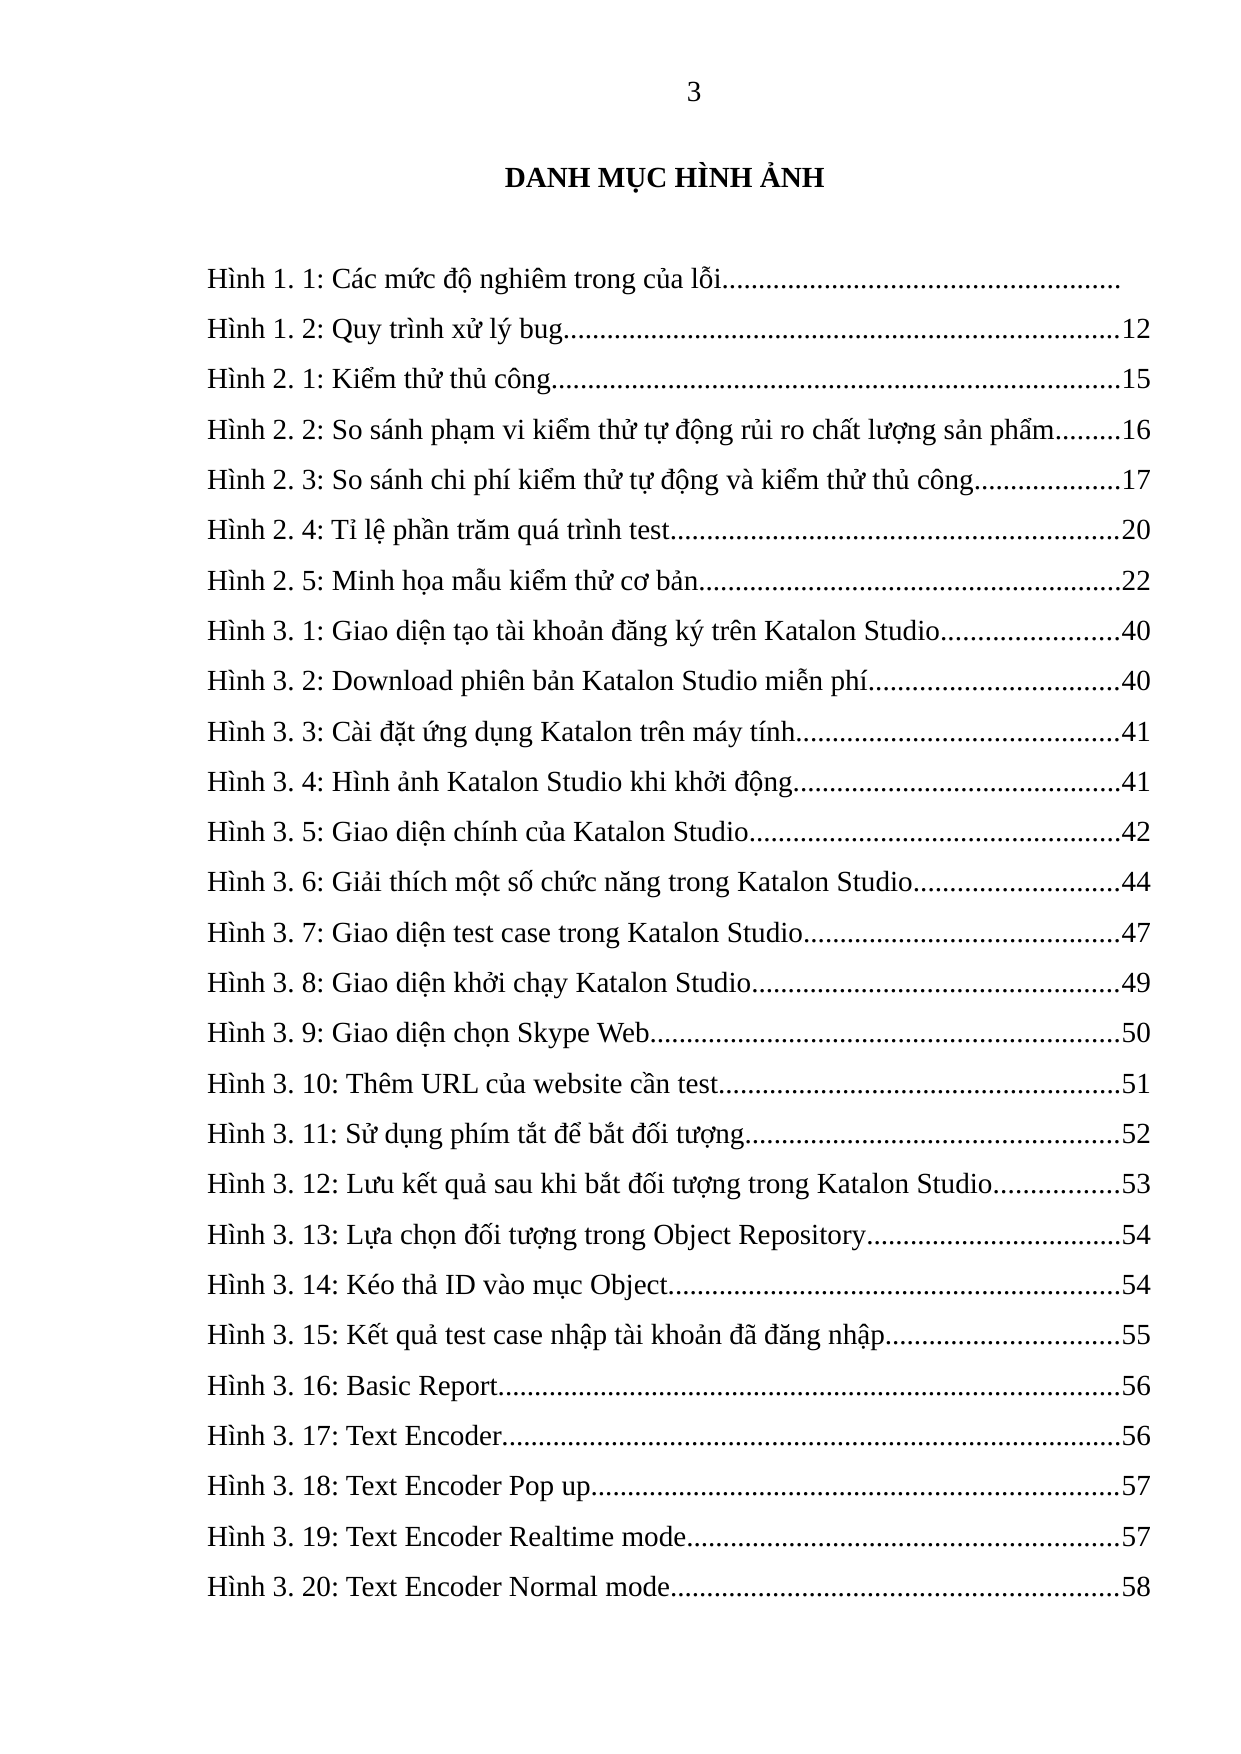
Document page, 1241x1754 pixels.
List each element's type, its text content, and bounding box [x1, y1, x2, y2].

text Hình 3. 14: Kéo thả ID vào mục Object 54 [207, 1267, 1122, 1301]
text Hình 3. 19: Text Encoder Realtime mode 57 [207, 1519, 1122, 1552]
text Hình 3. 18: Text Encoder Pop up 57 [207, 1468, 1122, 1502]
text Hình 3. 20: Text Encoder Normal mode 58 [207, 1569, 1122, 1602]
text Hình 3. 17: Text Encoder 56 [207, 1418, 1122, 1452]
text Hình 3. 2: Download phiên bản Katalon Studio miễn phí 40 [207, 663, 1122, 697]
text Hình 3. 8: Giao diện khởi chạy Katalon Studio 49 [207, 965, 1122, 999]
text Hình 2. 1: Kiểm thử thủ công 15 [207, 361, 1122, 395]
text Hình 3. 4: Hình ảnh Katalon Studio khi khởi động 41 [207, 764, 1122, 797]
text Hình 3. 6: Giải thích một số chức năng trong Katalon Studio 44 [207, 864, 1122, 898]
text Hình 3. 13: Lựa chọn đối tượng trong Object Repository 54 [207, 1217, 1122, 1250]
text Hình 3. 10: Thêm URL của website cần test 51 [207, 1066, 1122, 1099]
text Hình 1. 1: Các mức độ nghiêm trong của lỗi 11 [207, 261, 1122, 294]
text Hình 3. 9: Giao diện chọn Skype Web 50 [207, 1016, 1122, 1049]
text Hình 3. 11: Sử dụng phím tắt để bắt đối tượng 52 [207, 1116, 1122, 1150]
subtitle DANH MỤC HÌNH ẢNH [207, 160, 1122, 194]
text Hình 1. 2: Quy trình xử lý bug 12 [207, 311, 1122, 345]
text Hình 3. 12: Lưu kết quả sau khi bắt đối tượng trong Katalon Studio 53 [207, 1166, 1122, 1200]
text Hình 3. 1: Giao diện tạo tài khoản đăng ký trên Katalon Studio 40 [207, 613, 1122, 647]
text Hình 2. 5: Minh họa mẫu kiểm thử cơ bản 22 [207, 563, 1122, 596]
text Hình 3. 7: Giao diện test case trong Katalon Studio 47 [207, 915, 1122, 948]
text Hình 3. 3: Cài đặt ứng dụng Katalon trên máy tính 41 [207, 714, 1122, 747]
text Hình 2. 2: So sánh phạm vi kiểm thử tự động rủi ro chất lượng sản phẩm 16 [207, 412, 1122, 445]
text Hình 3. 15: Kết quả test case nhập tài khoản đã đăng nhập 55 [207, 1317, 1122, 1351]
text Hình 2. 3: So sánh chi phí kiểm thử tự động và kiểm thử thủ công 17 [207, 462, 1122, 496]
text Hình 2. 4: Tỉ lệ phần trăm quá trình test 20 [207, 512, 1122, 546]
text Hình 3. 5: Giao diện chính của Katalon Studio 42 [207, 814, 1122, 848]
text Hình 3. 16: Basic Report 56 [207, 1368, 1122, 1401]
